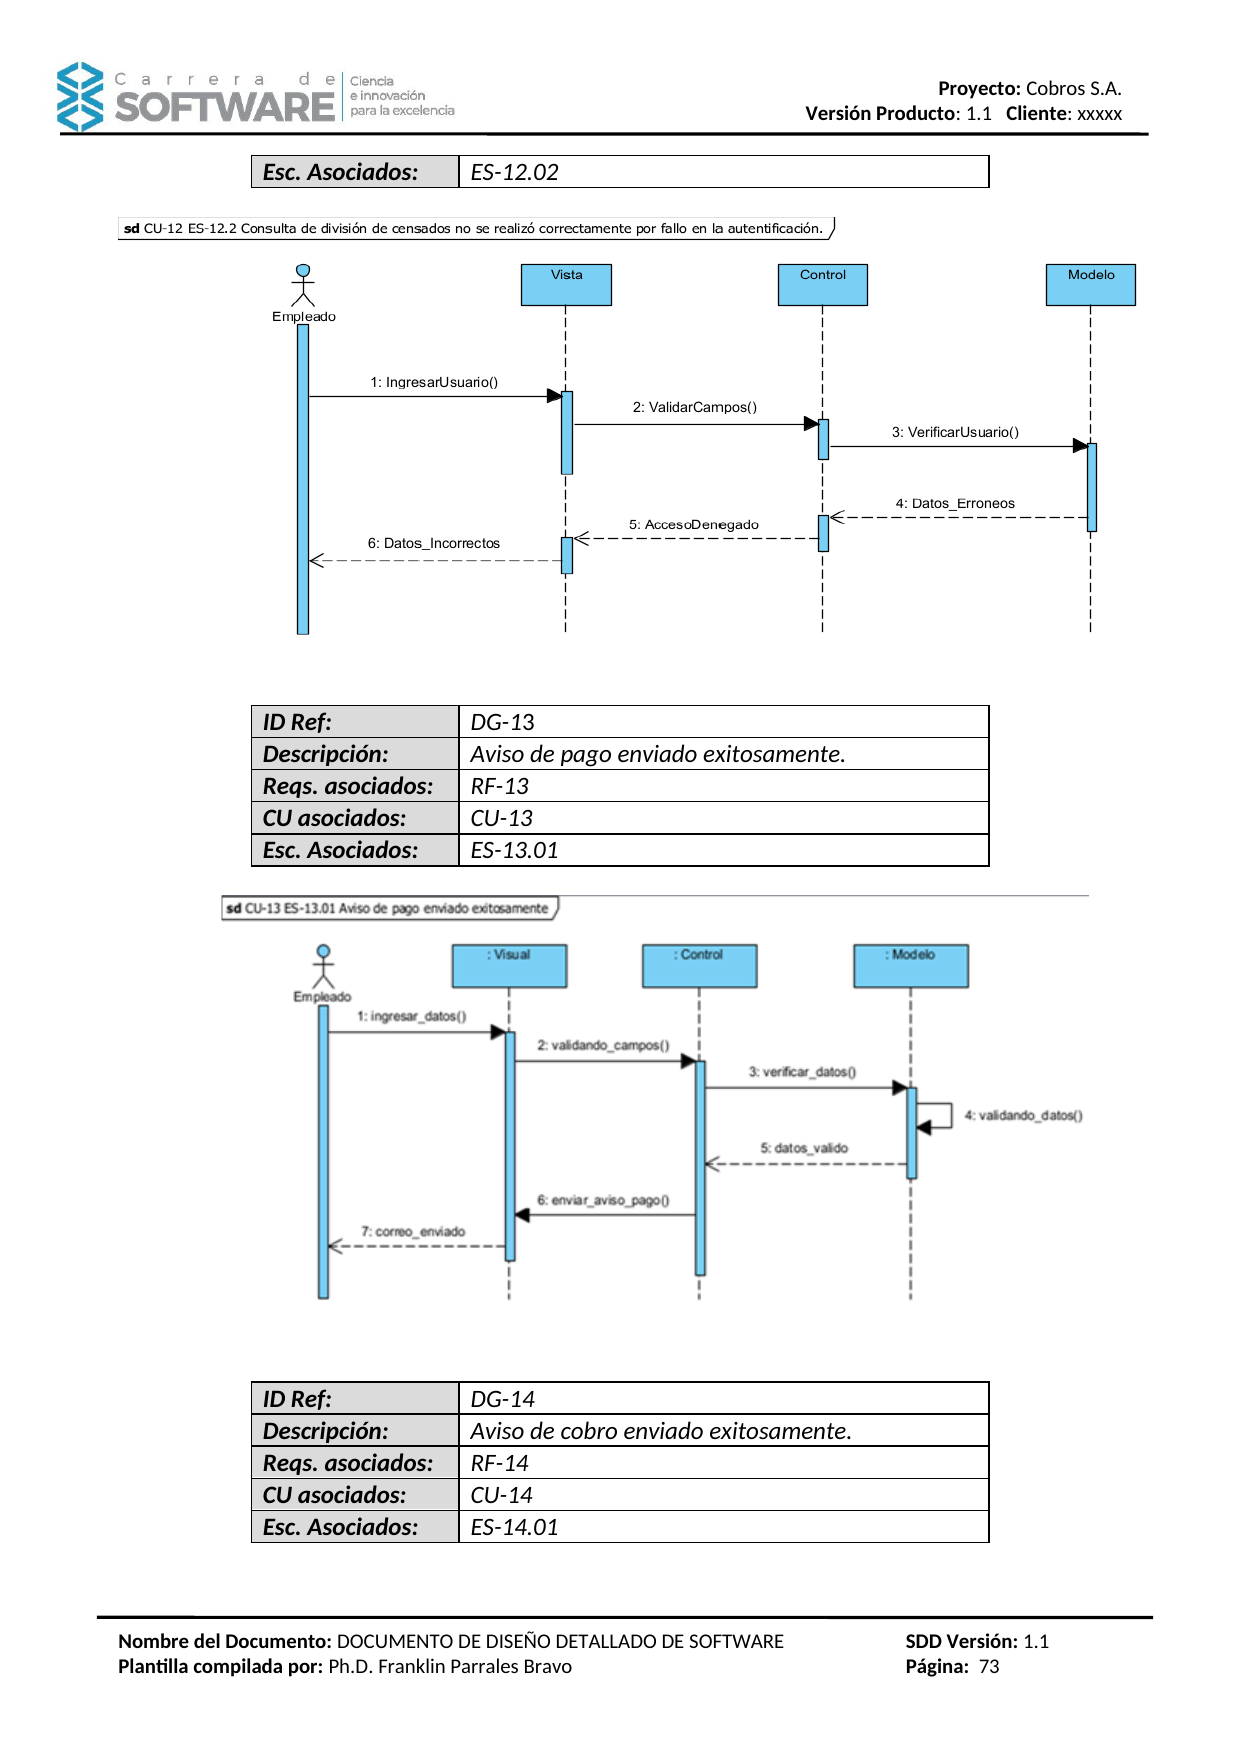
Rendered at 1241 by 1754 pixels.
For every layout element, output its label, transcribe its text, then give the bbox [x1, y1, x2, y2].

picture [46, 46, 461, 154]
table_header DG-14 [460, 1383, 988, 1413]
table_cell Reqs. asociados: [252, 770, 458, 801]
picture [221, 895, 1089, 1321]
table_cell Descripción: [252, 738, 458, 769]
table_cell Aviso de cobro enviado exitosamente. [460, 1415, 988, 1445]
table_cell Aviso de pago enviado exitosamente. [460, 738, 988, 769]
table_cell CU-13 [460, 802, 988, 833]
table_cell ES-13.01 [460, 835, 988, 865]
table_header DG-13 [460, 706, 988, 737]
table_cell RF-13 [460, 770, 988, 801]
table_cell CU-14 [460, 1479, 988, 1509]
table_cell CU asociados: [252, 1479, 458, 1509]
table_cell Esc. Asociados: [252, 1511, 458, 1542]
table_header ID Ref: [252, 1383, 458, 1413]
table_cell Esc. Asociados: [252, 835, 458, 865]
table_cell Descripción: [252, 1415, 458, 1445]
table_cell CU asociados: [252, 802, 458, 833]
table_cell ES-14.01 [460, 1511, 988, 1542]
table_cell ES-12.02 [460, 156, 988, 187]
table_cell RF-14 [460, 1447, 988, 1477]
table_header ID Ref: [252, 706, 458, 737]
picture [118, 217, 1172, 647]
table_cell Reqs. asociados: [252, 1447, 458, 1477]
table_cell Esc. Asociados: [252, 156, 458, 187]
